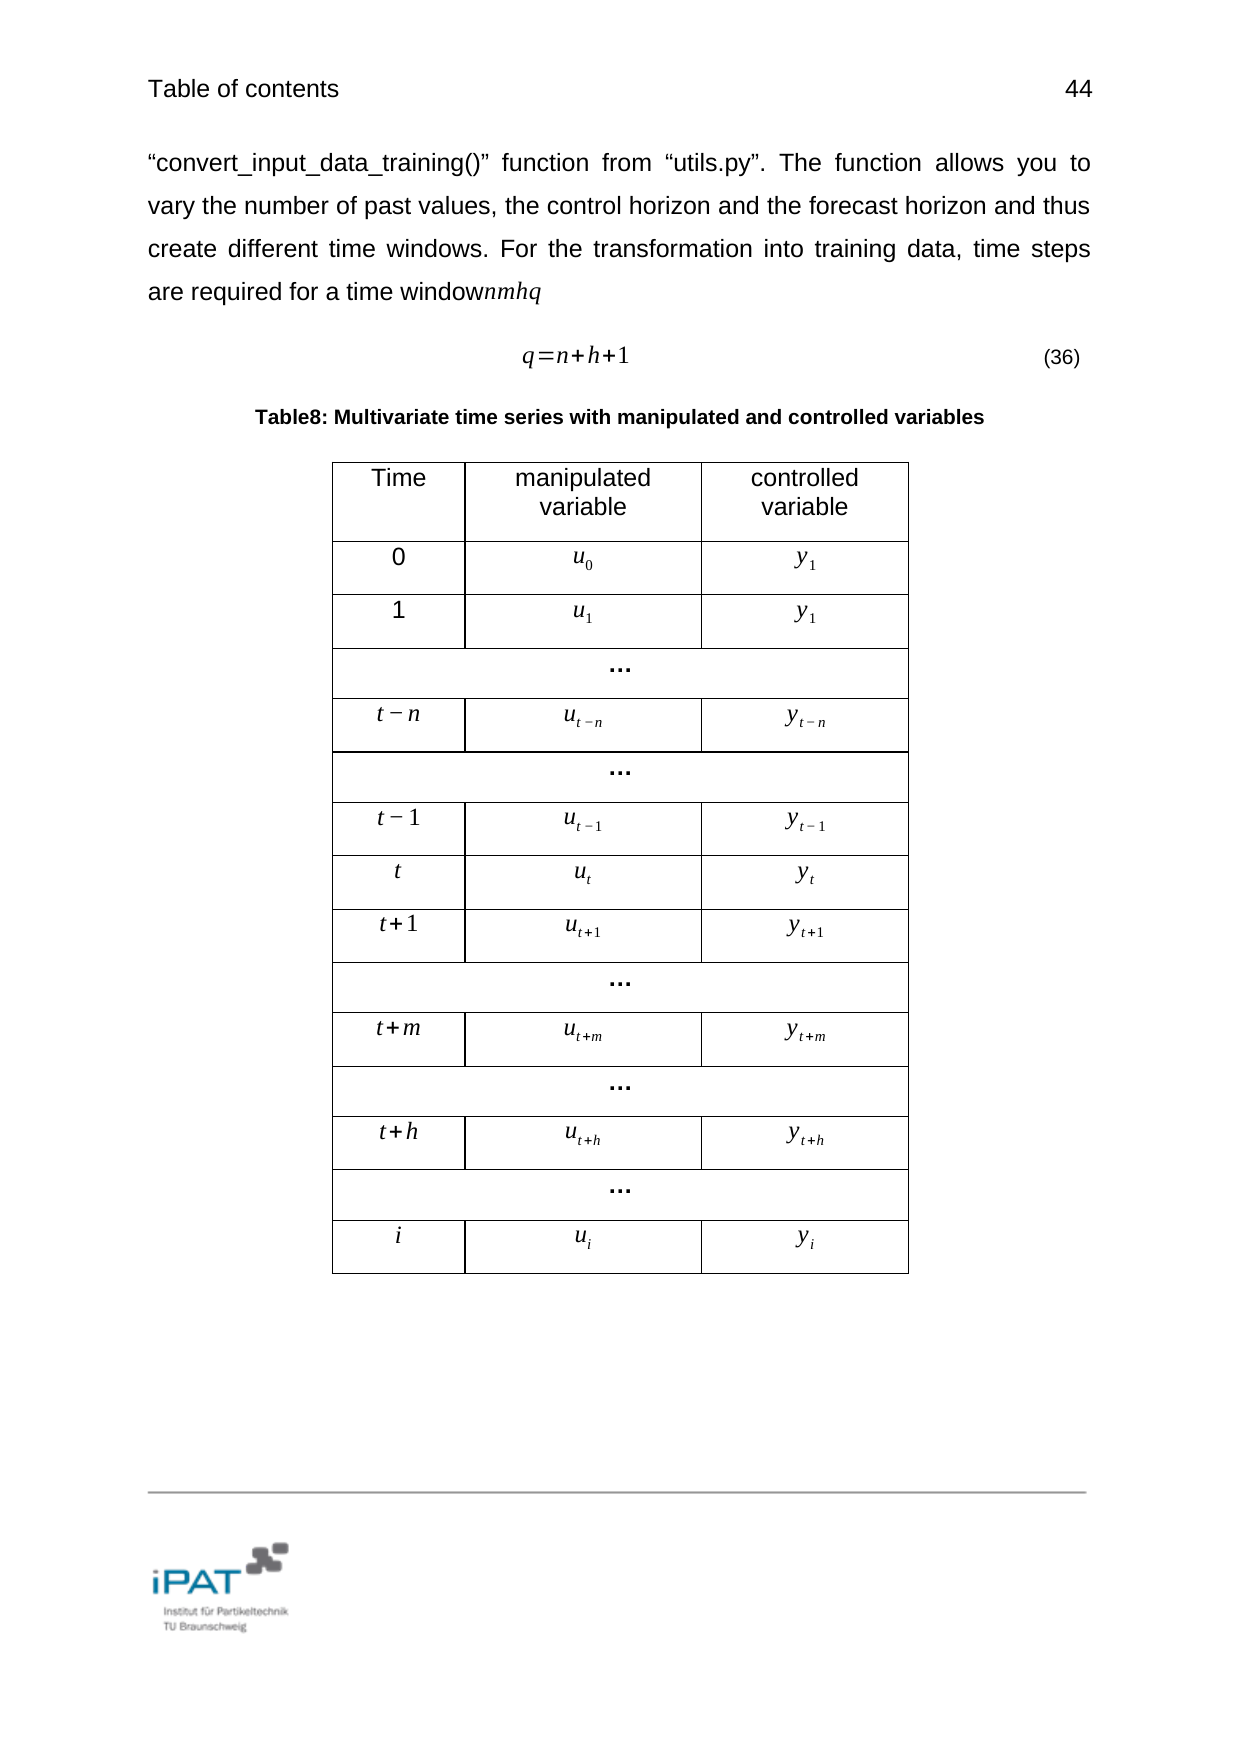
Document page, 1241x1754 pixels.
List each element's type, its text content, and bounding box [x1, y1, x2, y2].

table_cell [466, 856, 701, 908]
table_cell [702, 542, 908, 594]
table_cell [333, 1117, 464, 1169]
table_cell [702, 1117, 908, 1169]
table_cell [702, 856, 908, 908]
table_cell [466, 699, 701, 751]
table_cell [702, 1013, 908, 1066]
table_cell 0 [333, 542, 464, 594]
text Table8: Multivariate time series with manipulated and controlled variables [148, 405, 1092, 429]
table_cell [702, 595, 908, 647]
table_cell [466, 1221, 701, 1273]
table_header manipulated variable [466, 463, 701, 541]
picture [147, 1534, 300, 1645]
table_cell [466, 542, 701, 594]
table_cell 1 [333, 595, 464, 647]
table_cell [702, 910, 908, 962]
table_cell [333, 856, 464, 908]
table_cell [466, 595, 701, 647]
table_cell [702, 699, 908, 751]
table_cell [333, 1013, 464, 1066]
table_cell [466, 803, 701, 855]
table_cell [333, 910, 464, 962]
table_cell … [333, 963, 908, 1012]
table_cell [702, 803, 908, 855]
table_header [148, 341, 1003, 405]
table_cell … [333, 753, 908, 802]
table_cell [333, 1221, 464, 1273]
table_header controlled variable [702, 463, 908, 541]
table_cell [333, 803, 464, 855]
table_cell … [333, 649, 908, 698]
table_cell … [333, 1170, 908, 1220]
table_header (36) [1004, 341, 1091, 405]
table_cell [466, 1117, 701, 1169]
table_cell [466, 910, 701, 962]
table_cell [702, 1221, 908, 1273]
table_cell [333, 699, 464, 751]
table_header Time [333, 463, 464, 541]
table_cell … [333, 1067, 908, 1116]
table_cell [466, 1013, 701, 1066]
picture [147, 1491, 1090, 1496]
